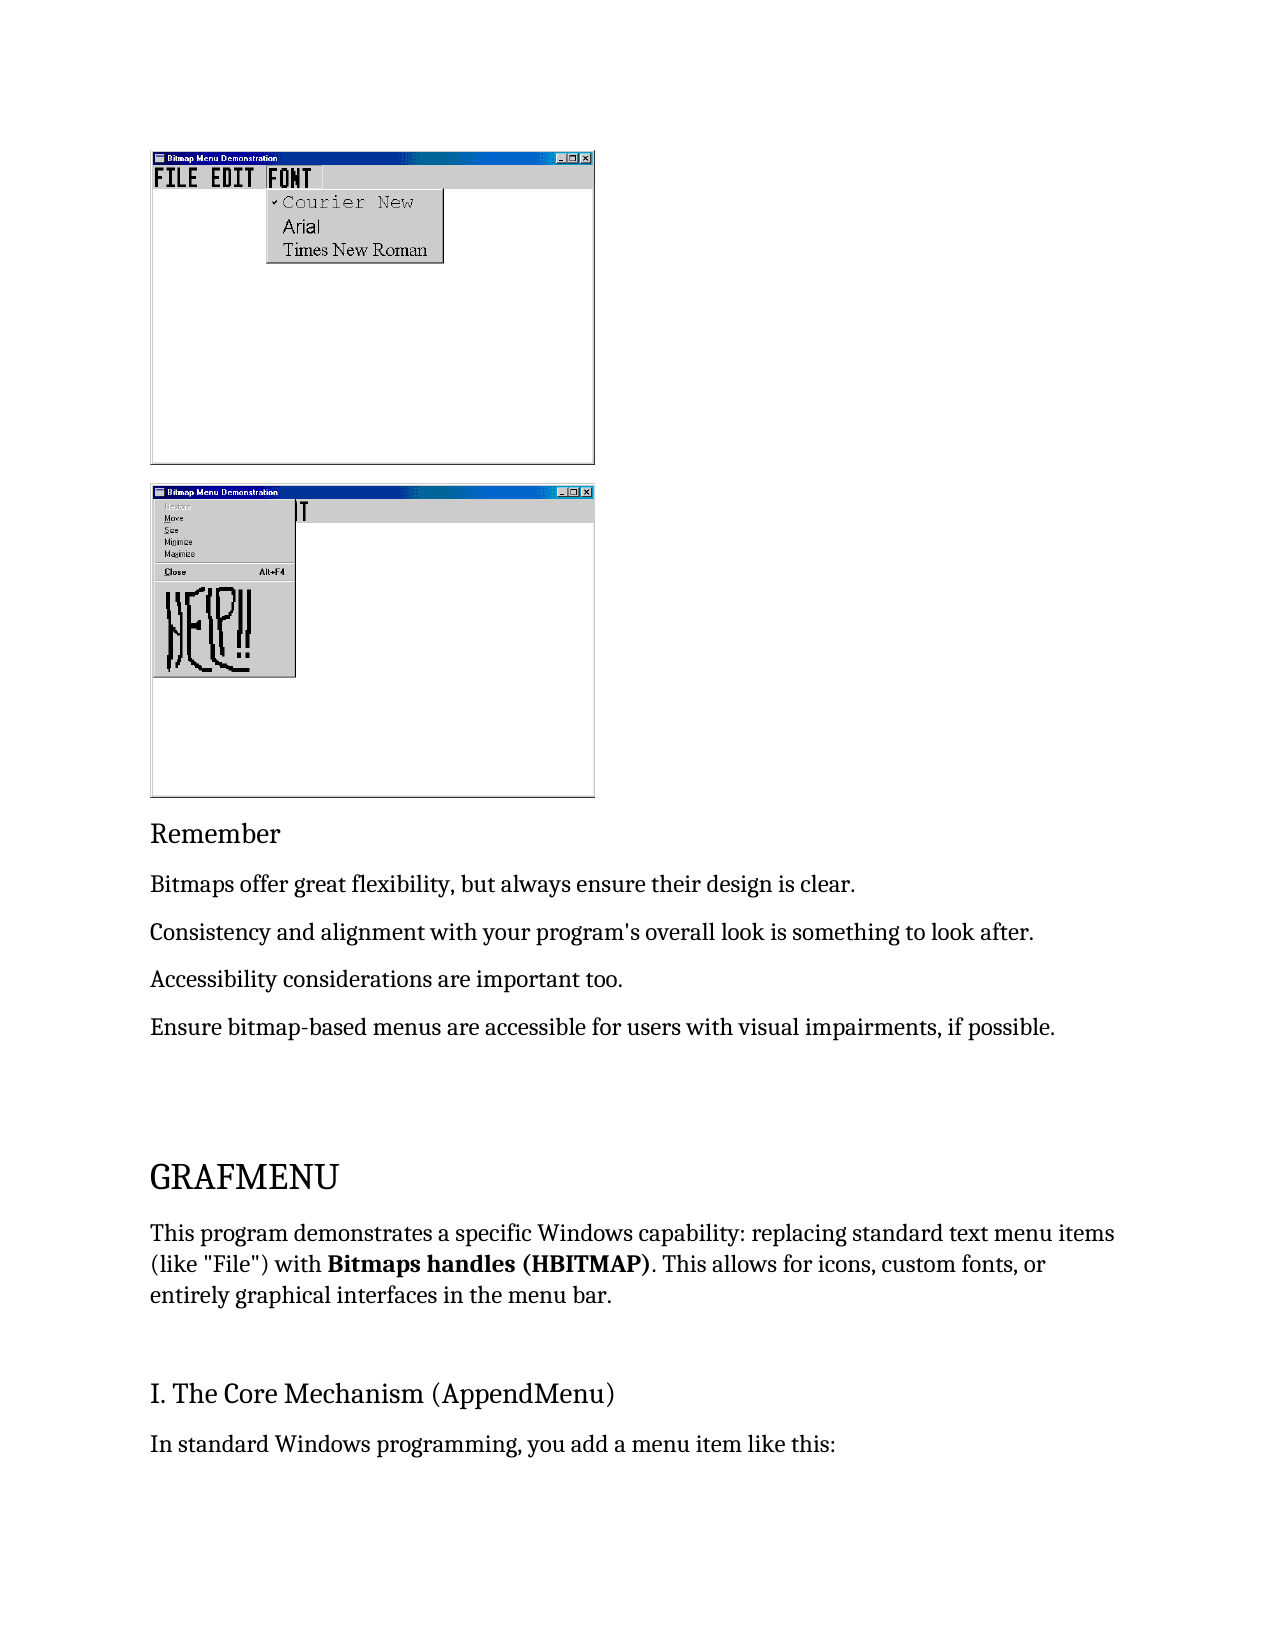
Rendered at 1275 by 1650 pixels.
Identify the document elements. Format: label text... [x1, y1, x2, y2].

text Accessibility considerations are important too. [150, 965, 1125, 994]
text Consistency and alignment with your program's overall look is something to look after. [150, 917, 1125, 946]
text Remember [150, 817, 1125, 851]
text In standard Windows programming, you add a menu item like this: [150, 1429, 1125, 1458]
text This program demonstrates a specific Windows capability: replacing standard text menu items (like "File") with Bitmaps handles (HBITMAP). This allows for icons, custom fonts, or entirely graphical interfaces in the menu bar. [150, 1219, 1125, 1310]
picture [150, 483, 595, 798]
text Bitmaps offer great flexibility, but always ensure their design is clear. [150, 870, 1125, 898]
text I. The Core Mechanism (AppendMenu) [150, 1377, 1125, 1410]
text Ensure bitmap-based menus are accessible for users with visual impairments, if possible. [150, 1013, 1125, 1042]
text GRAFMENU [150, 1156, 1125, 1199]
picture [150, 150, 595, 465]
